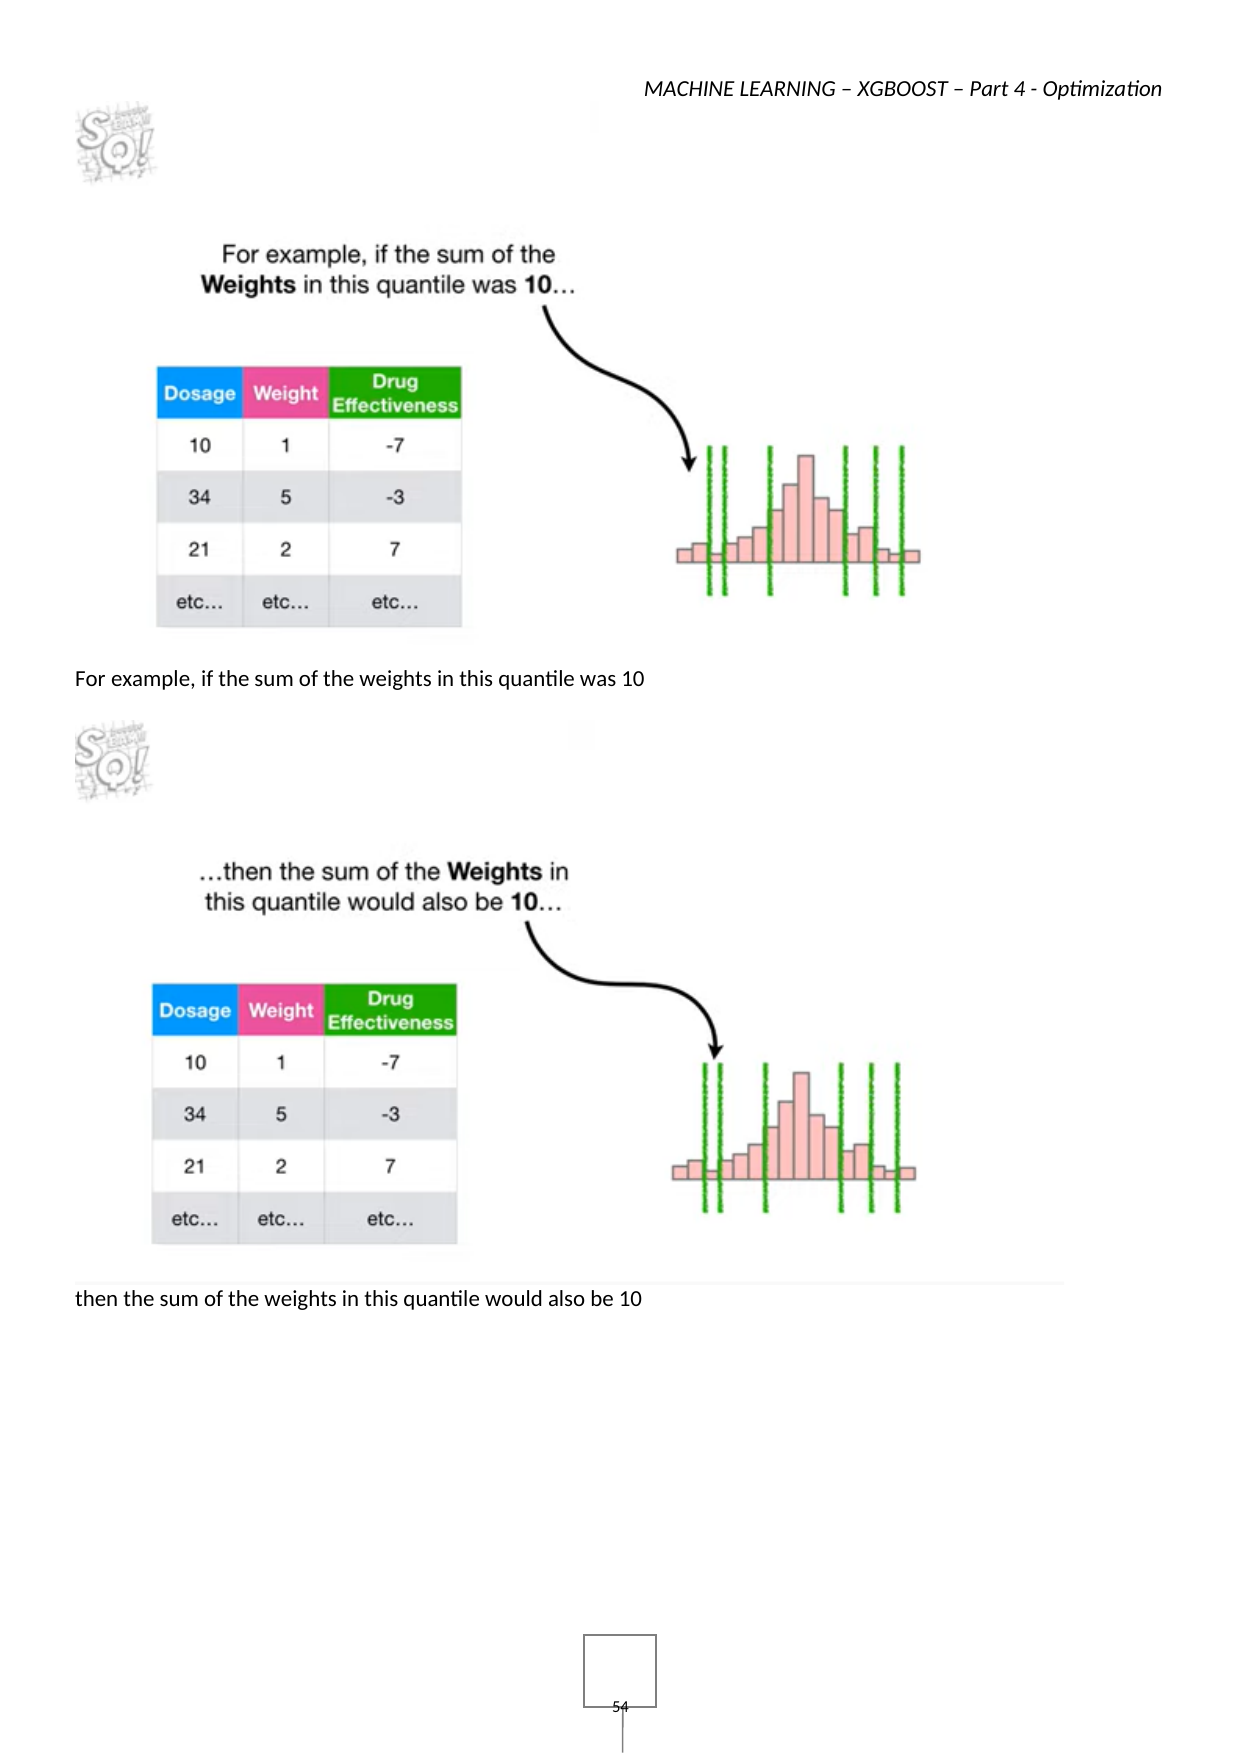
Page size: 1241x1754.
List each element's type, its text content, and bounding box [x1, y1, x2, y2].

text For example, if the sum of the weights in this quantile was 10 [75, 664, 1165, 692]
picture [75, 101, 1071, 665]
picture [75, 720, 1065, 1285]
text then the sum of the weights in this quantile would also be 10 [75, 1284, 1165, 1313]
